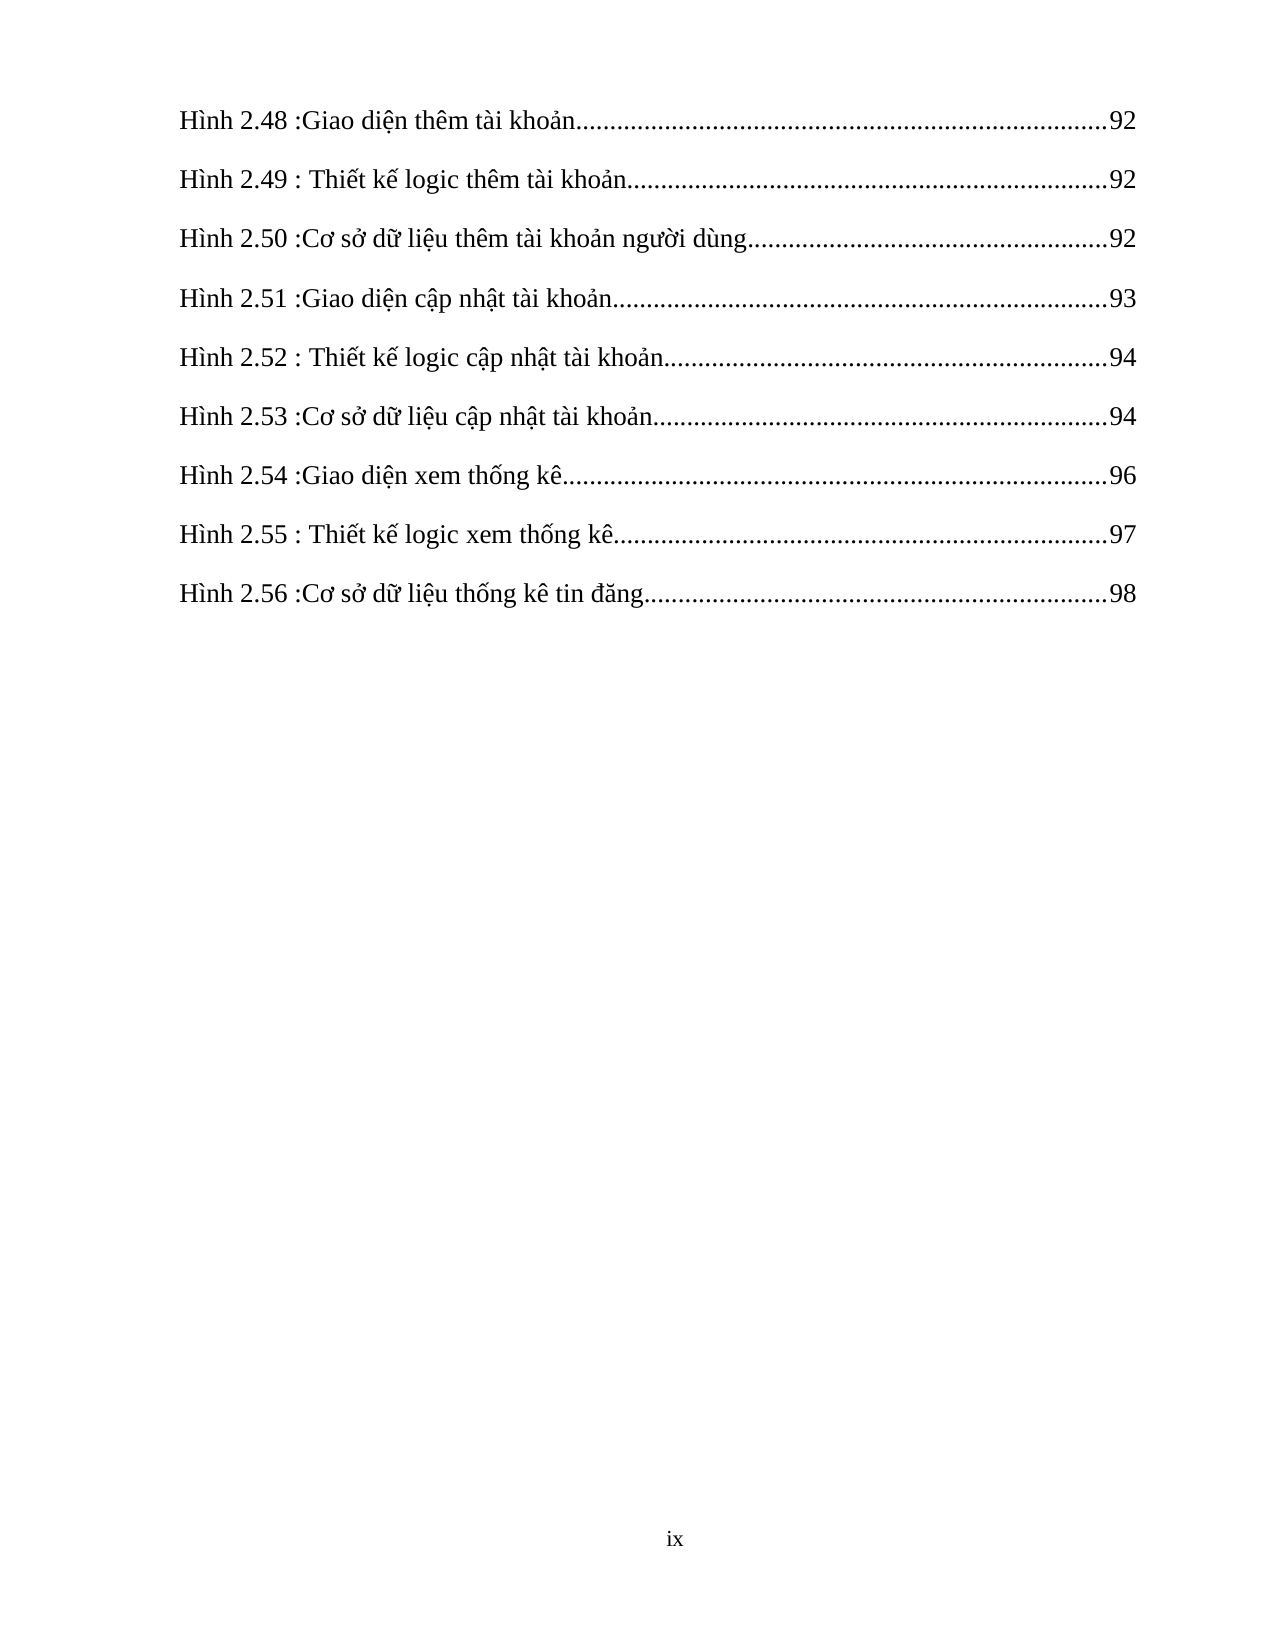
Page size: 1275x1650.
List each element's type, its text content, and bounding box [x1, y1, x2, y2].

text Hình 2.55 : Thiết kế logic xem thống kê 97 [179, 518, 1137, 549]
text Hình 2.50 :Cơ sở dữ liệu thêm tài khoản người dùng 92 [179, 222, 1137, 254]
text Hình 2.54 :Giao diện xem thống kê 96 [179, 459, 1137, 490]
text Hình 2.56 :Cơ sở dữ liệu thống kê tin đăng 98 [179, 577, 1137, 609]
text Hình 2.52 : Thiết kế logic cập nhật tài khoản 94 [179, 341, 1137, 372]
text Hình 2.49 : Thiết kế logic thêm tài khoản 92 [179, 163, 1137, 194]
text Hình 2.48 :Giao diện thêm tài khoản 92 [179, 104, 1137, 135]
text Hình 2.53 :Cơ sở dữ liệu cập nhật tài khoản 94 [179, 400, 1137, 431]
text Hình 2.51 :Giao diện cập nhật tài khoản 93 [179, 282, 1137, 313]
